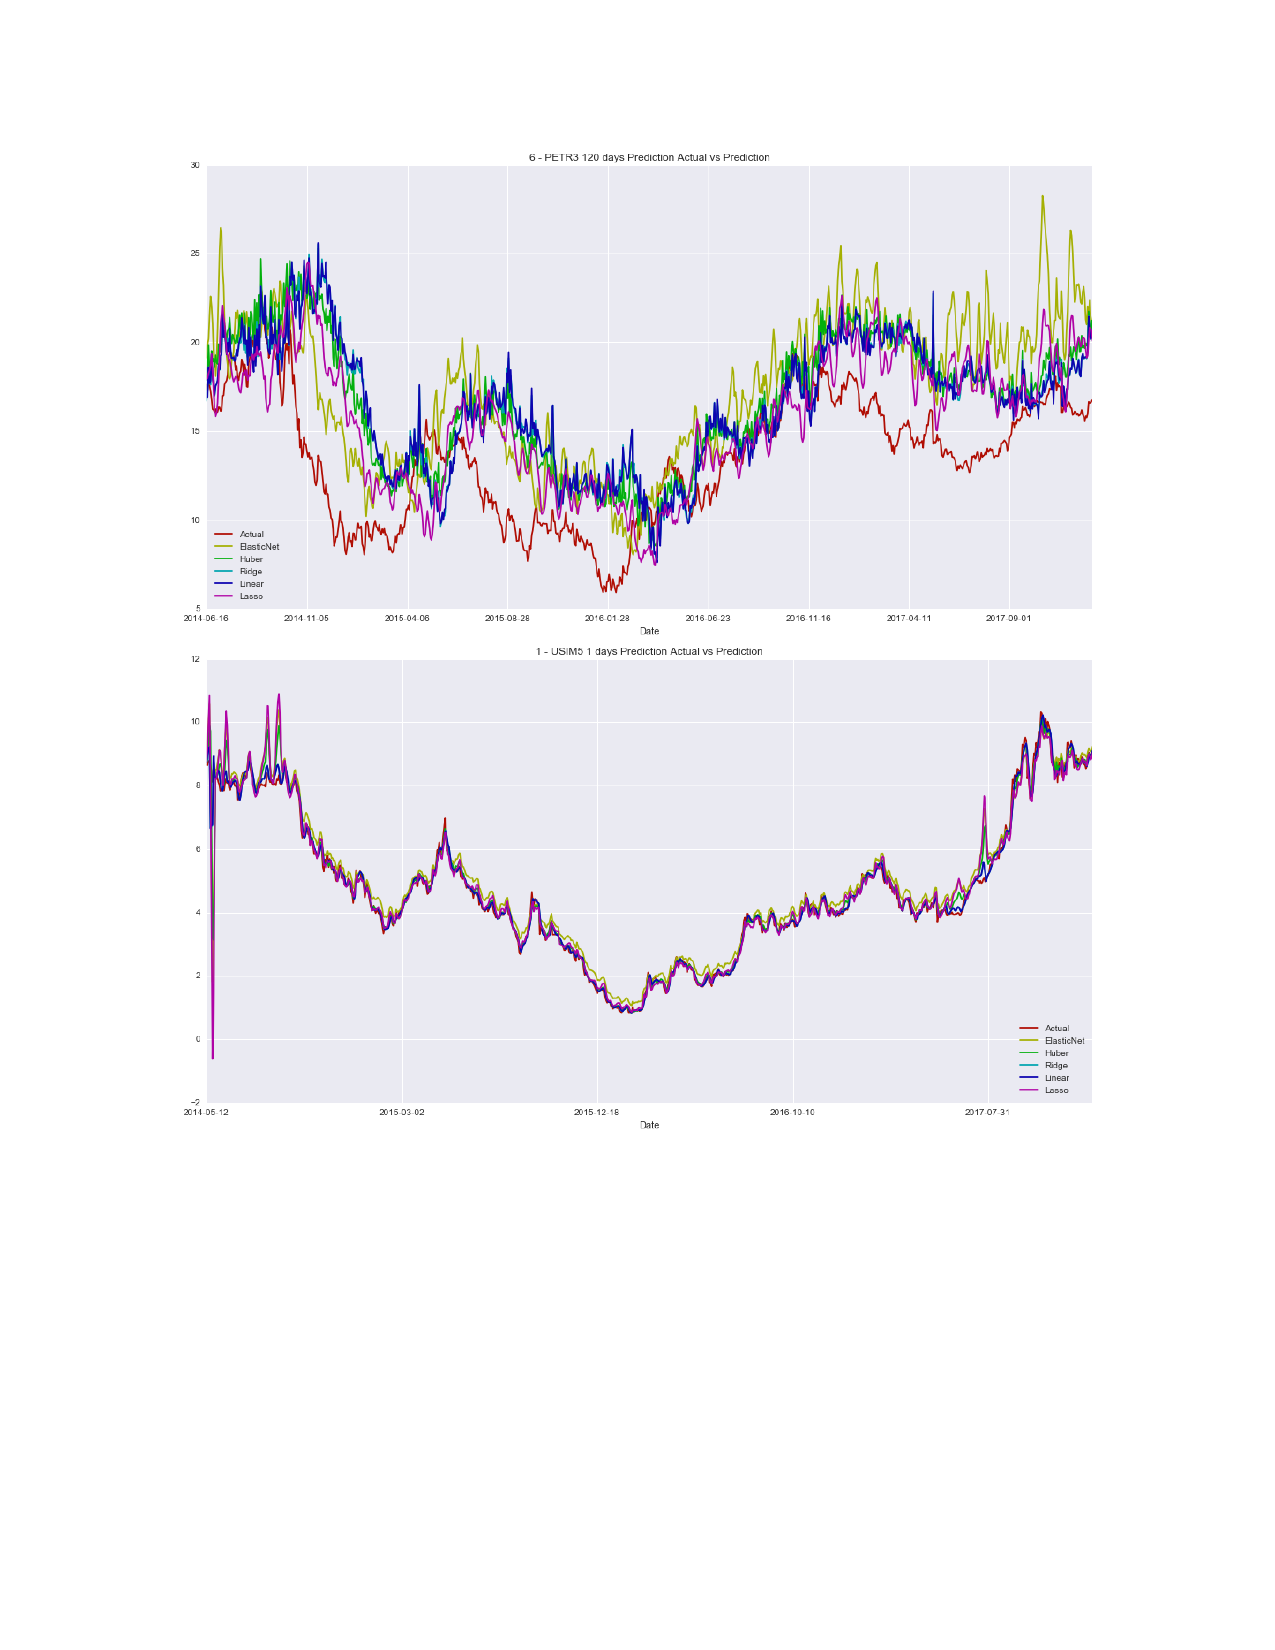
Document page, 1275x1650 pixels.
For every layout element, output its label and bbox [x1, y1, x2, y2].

picture [177, 147, 1098, 1136]
